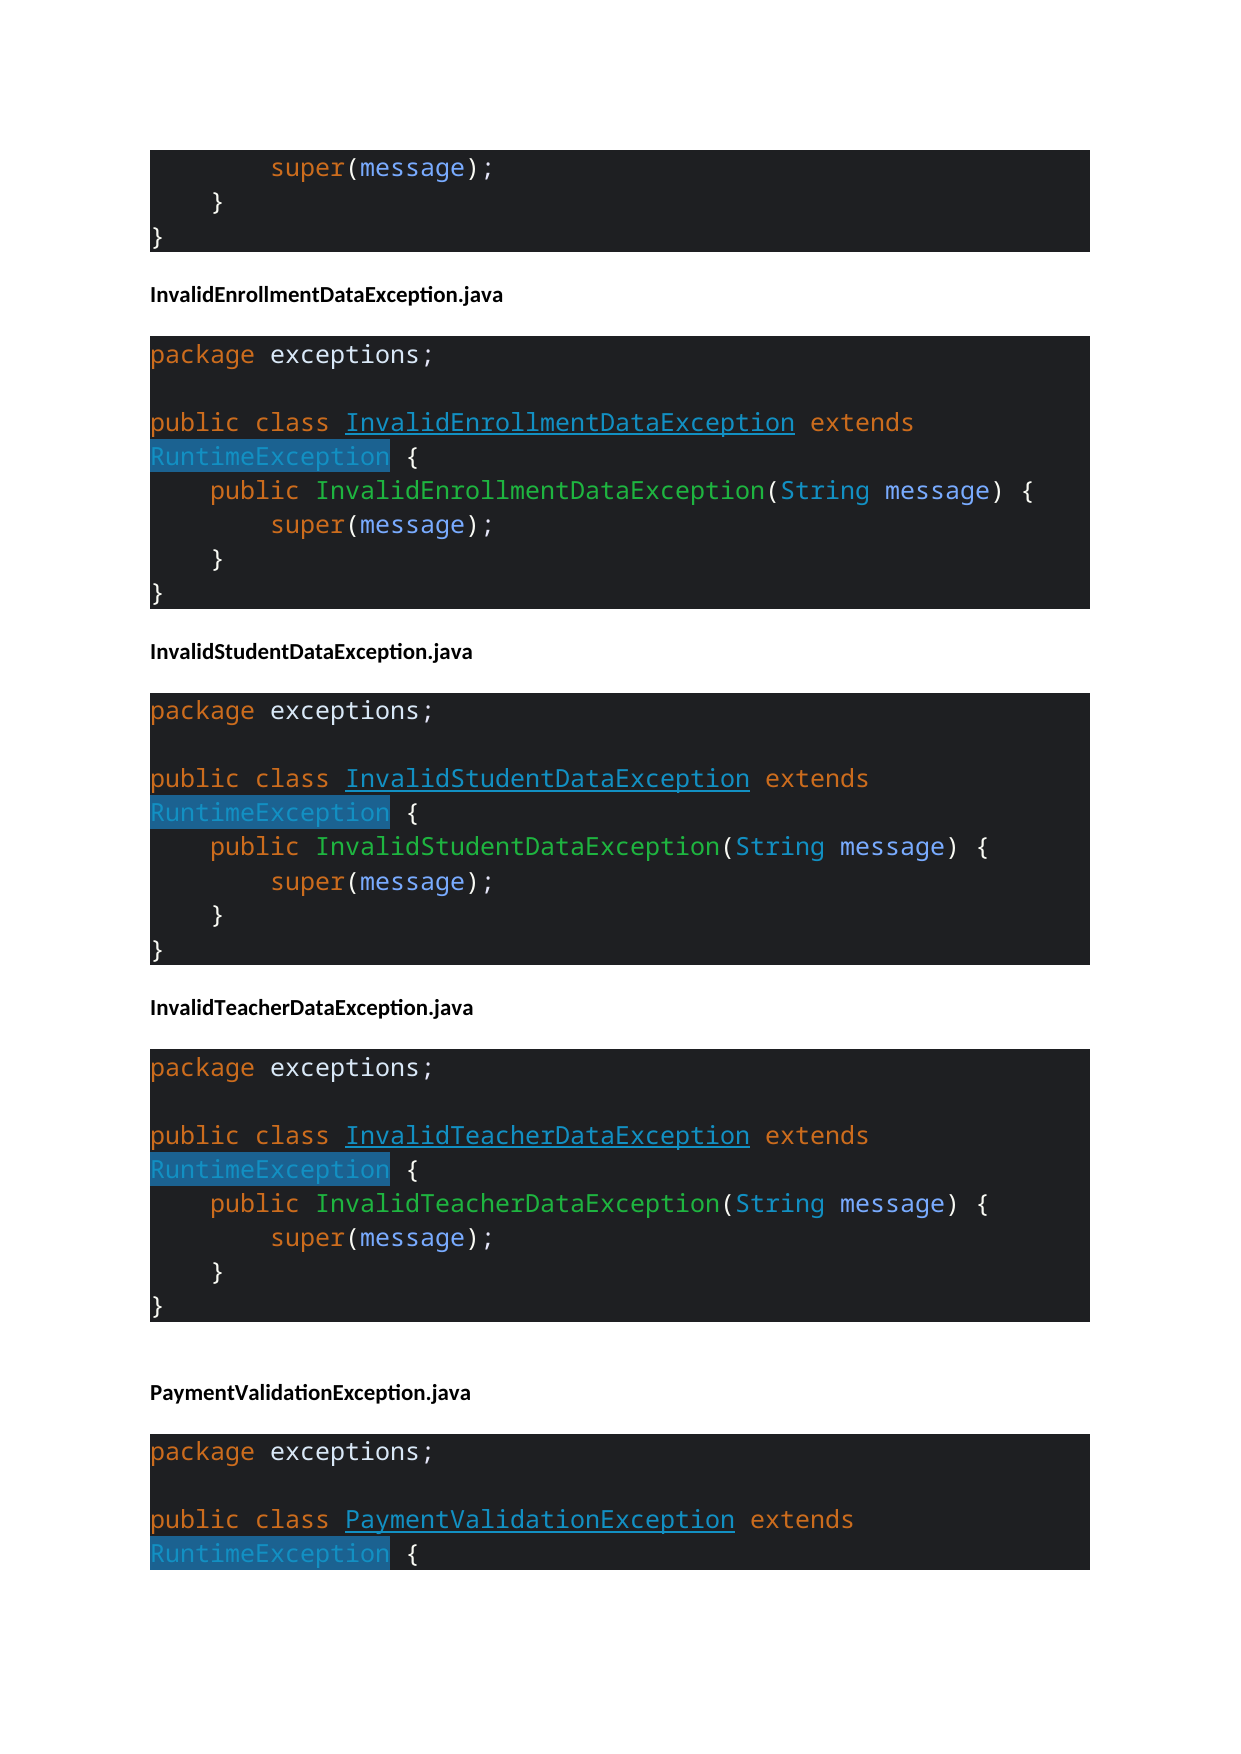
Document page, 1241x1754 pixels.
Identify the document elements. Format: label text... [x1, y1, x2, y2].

text public class InvalidEnrollmentDataException extends RuntimeException { [150, 404, 1090, 472]
text } [150, 218, 1090, 252]
text } [150, 575, 1090, 609]
text public class InvalidStudentDataException extends RuntimeException { [150, 761, 1090, 829]
text public InvalidEnrollmentDataException(String message) { [150, 472, 1090, 507]
text PaymentValidationException.java [150, 1378, 1090, 1406]
text public class PaymentValidationException extends RuntimeException { [150, 1502, 1090, 1570]
text } [150, 184, 1090, 218]
text InvalidEnrollmentDataException.java [150, 280, 1090, 308]
text } [150, 1254, 1090, 1288]
text InvalidStudentDataException.java [150, 637, 1090, 665]
text super(message); [150, 1220, 1090, 1254]
text } [150, 541, 1090, 575]
text package exceptions; [150, 336, 1090, 370]
text InvalidTeacherDataException.java [150, 993, 1090, 1021]
text } [150, 1288, 1090, 1322]
text } [150, 931, 1090, 965]
text super(message); [150, 507, 1090, 541]
text super(message); [150, 150, 1090, 184]
text package exceptions; [150, 1434, 1090, 1468]
text public InvalidTeacherDataException(String message) { [150, 1186, 1090, 1220]
text super(message); [150, 863, 1090, 897]
text public class InvalidTeacherDataException extends RuntimeException { [150, 1117, 1090, 1186]
text package exceptions; [150, 1049, 1090, 1083]
text public InvalidStudentDataException(String message) { [150, 829, 1090, 863]
text package exceptions; [150, 693, 1090, 727]
text } [150, 897, 1090, 931]
